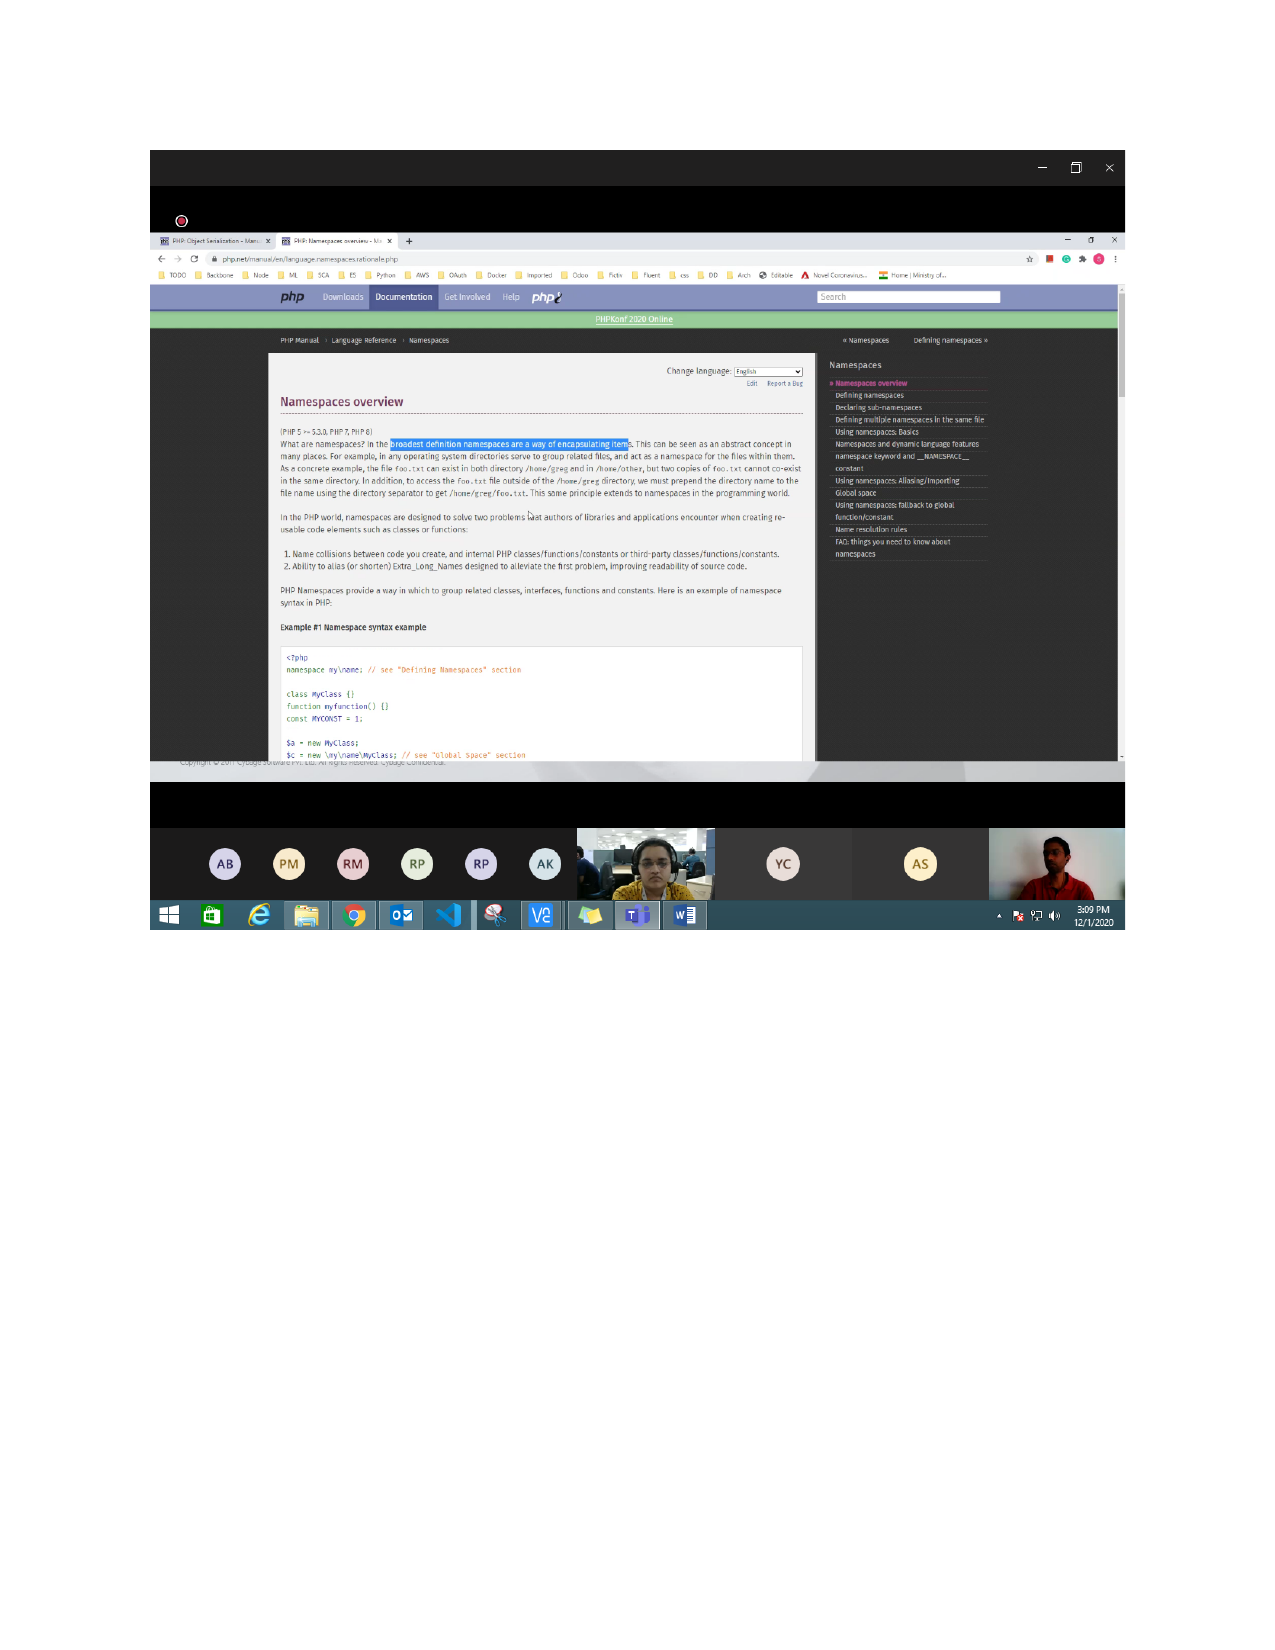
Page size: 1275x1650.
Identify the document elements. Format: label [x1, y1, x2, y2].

picture [150, 150, 1125, 930]
